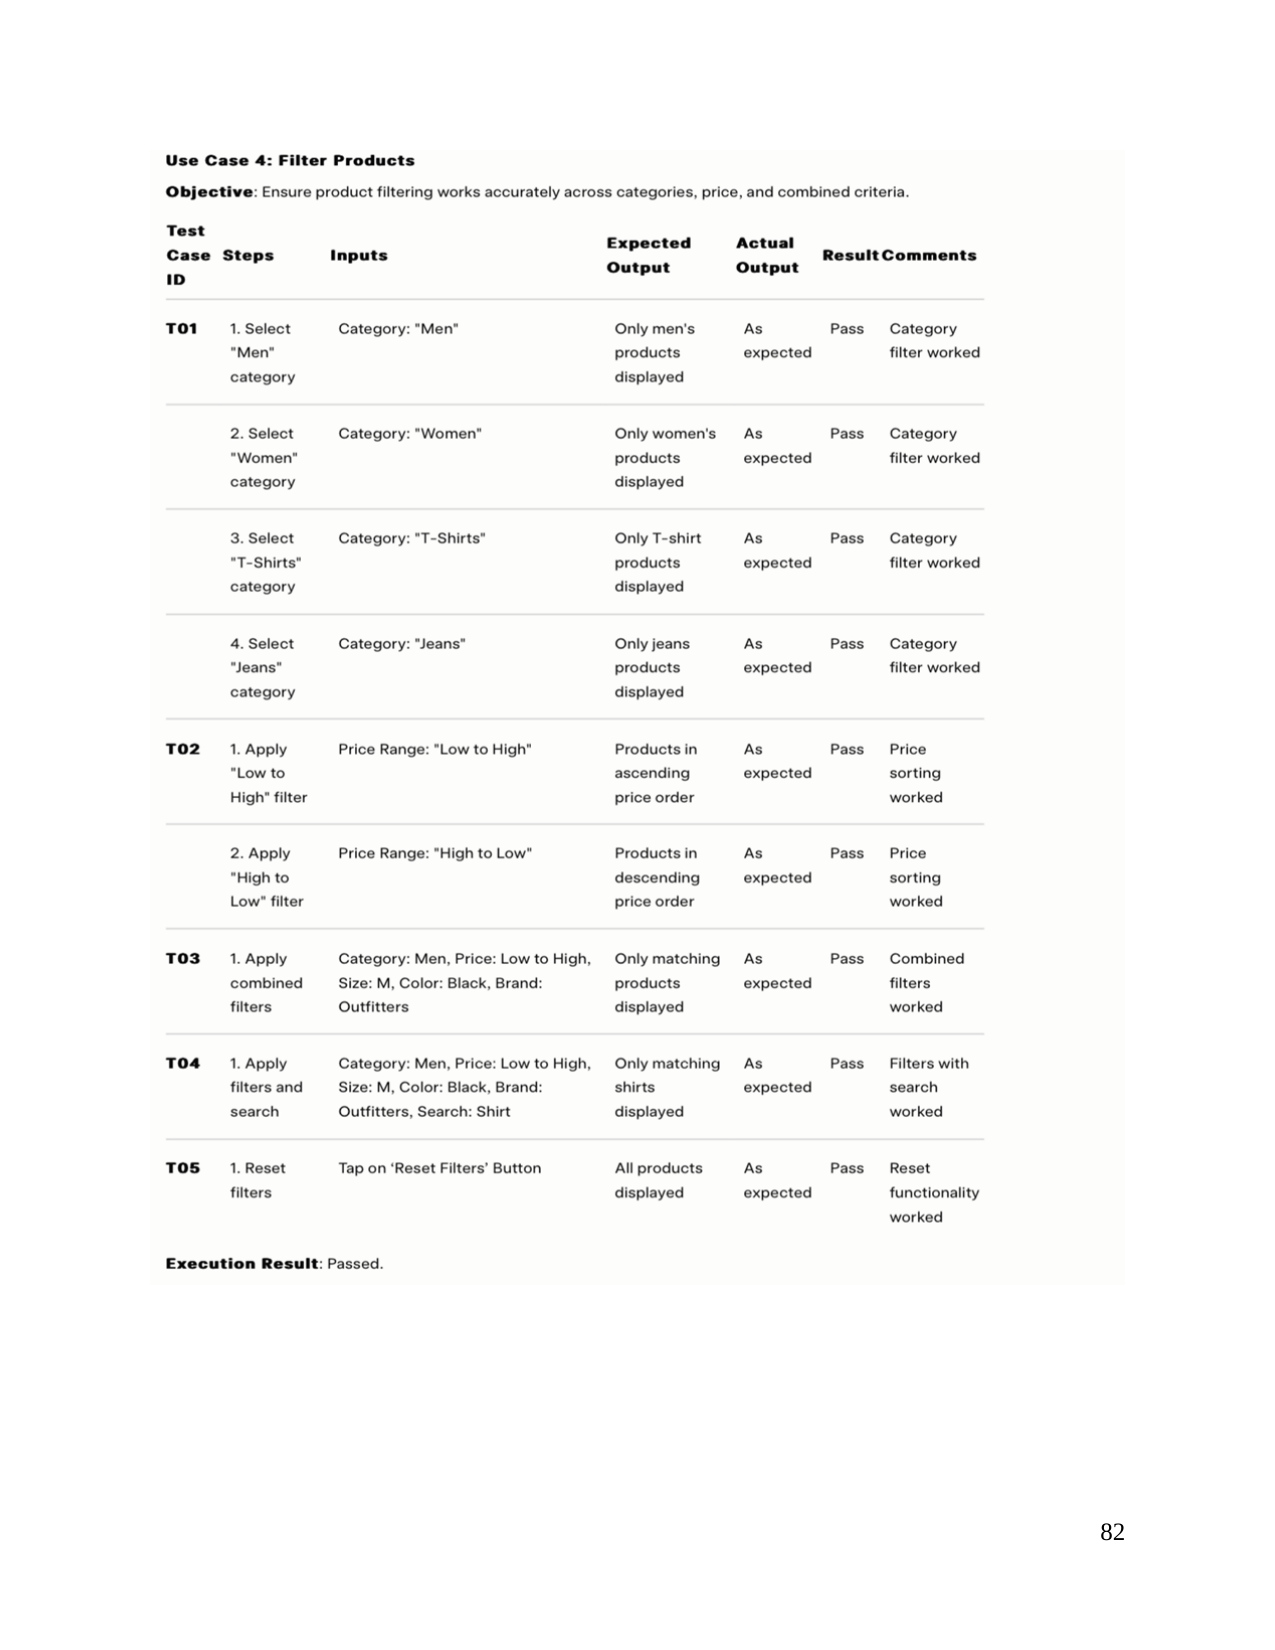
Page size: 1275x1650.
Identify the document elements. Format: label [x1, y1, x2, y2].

picture [150, 150, 1125, 1285]
